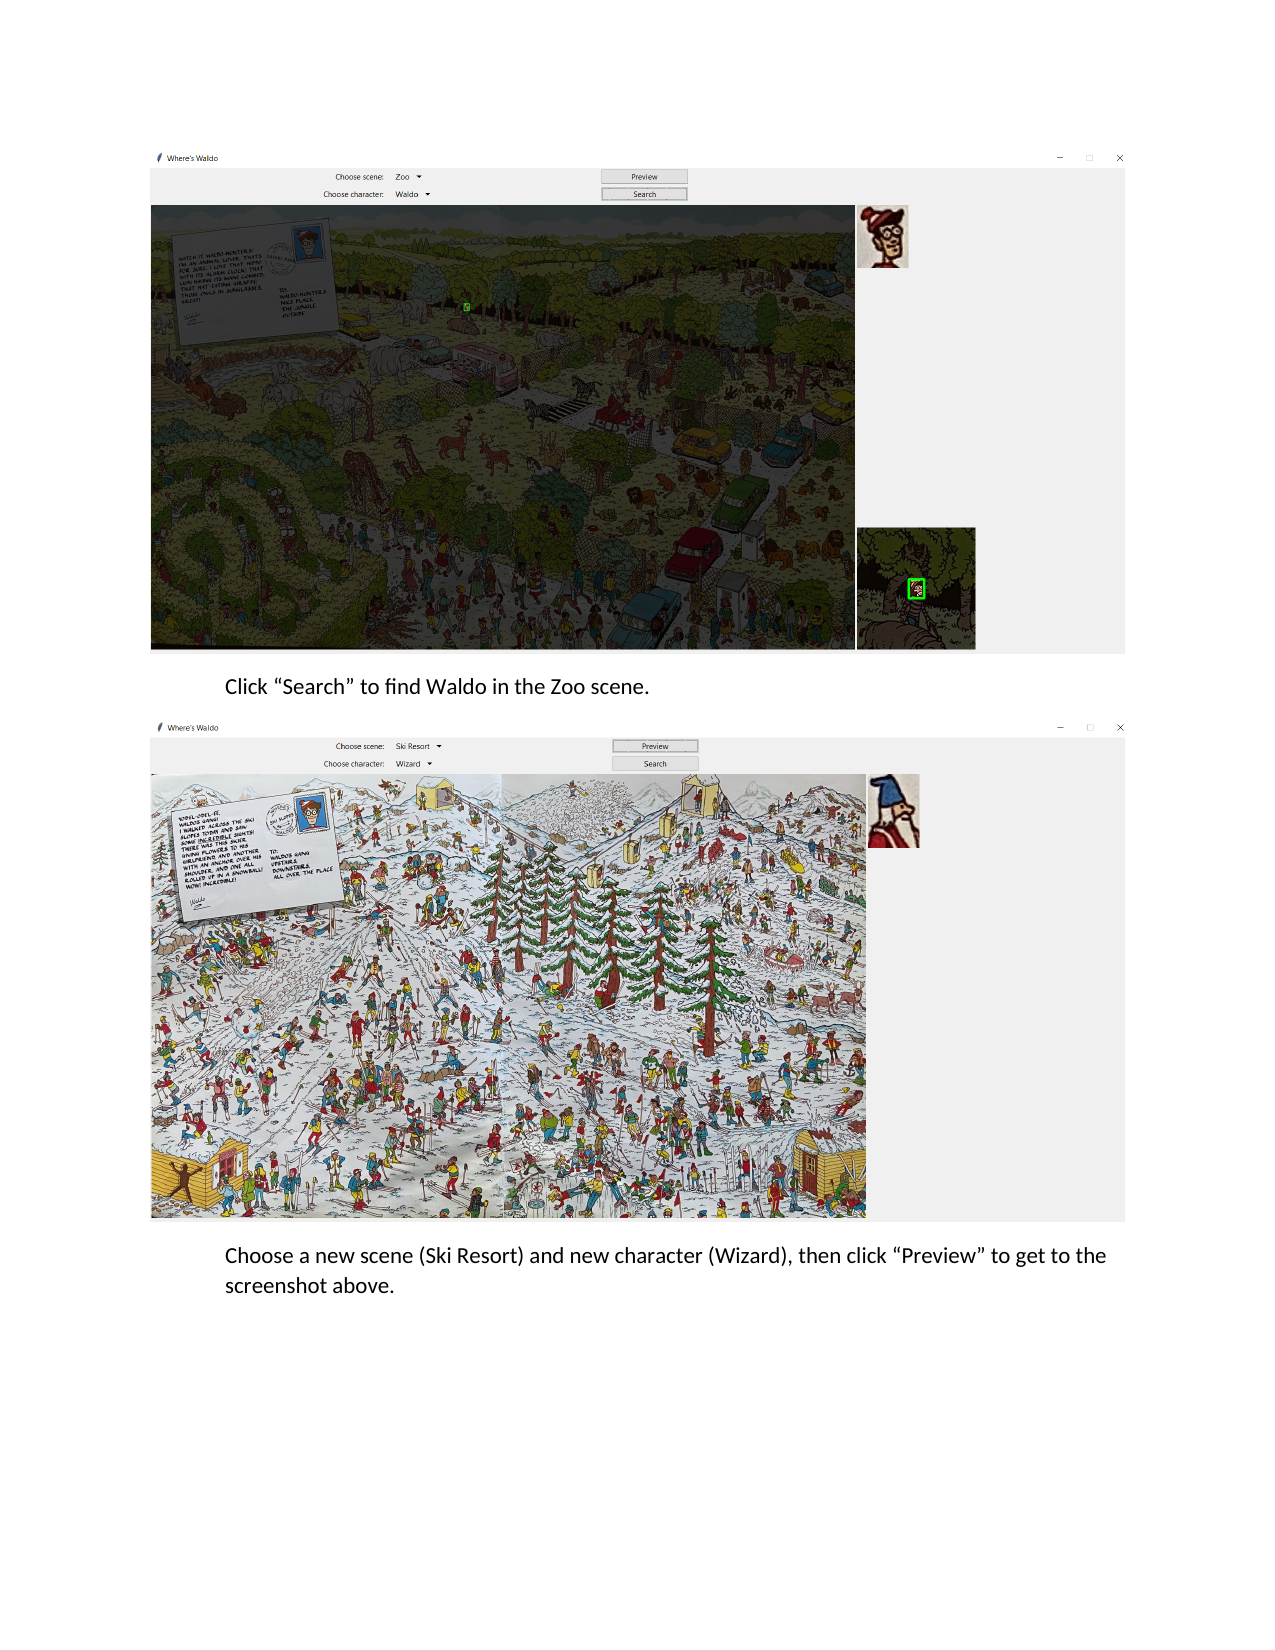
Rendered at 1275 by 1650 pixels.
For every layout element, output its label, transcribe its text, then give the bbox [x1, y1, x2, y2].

text Click “Search” to find Waldo in the Zoo scene. [150, 672, 1125, 700]
picture [150, 150, 1125, 654]
text Choose a new scene (Ski Resort) and new character (Wizard), then click “Preview” to get to the screenshot above. [150, 1241, 1125, 1299]
picture [150, 718, 1125, 1222]
